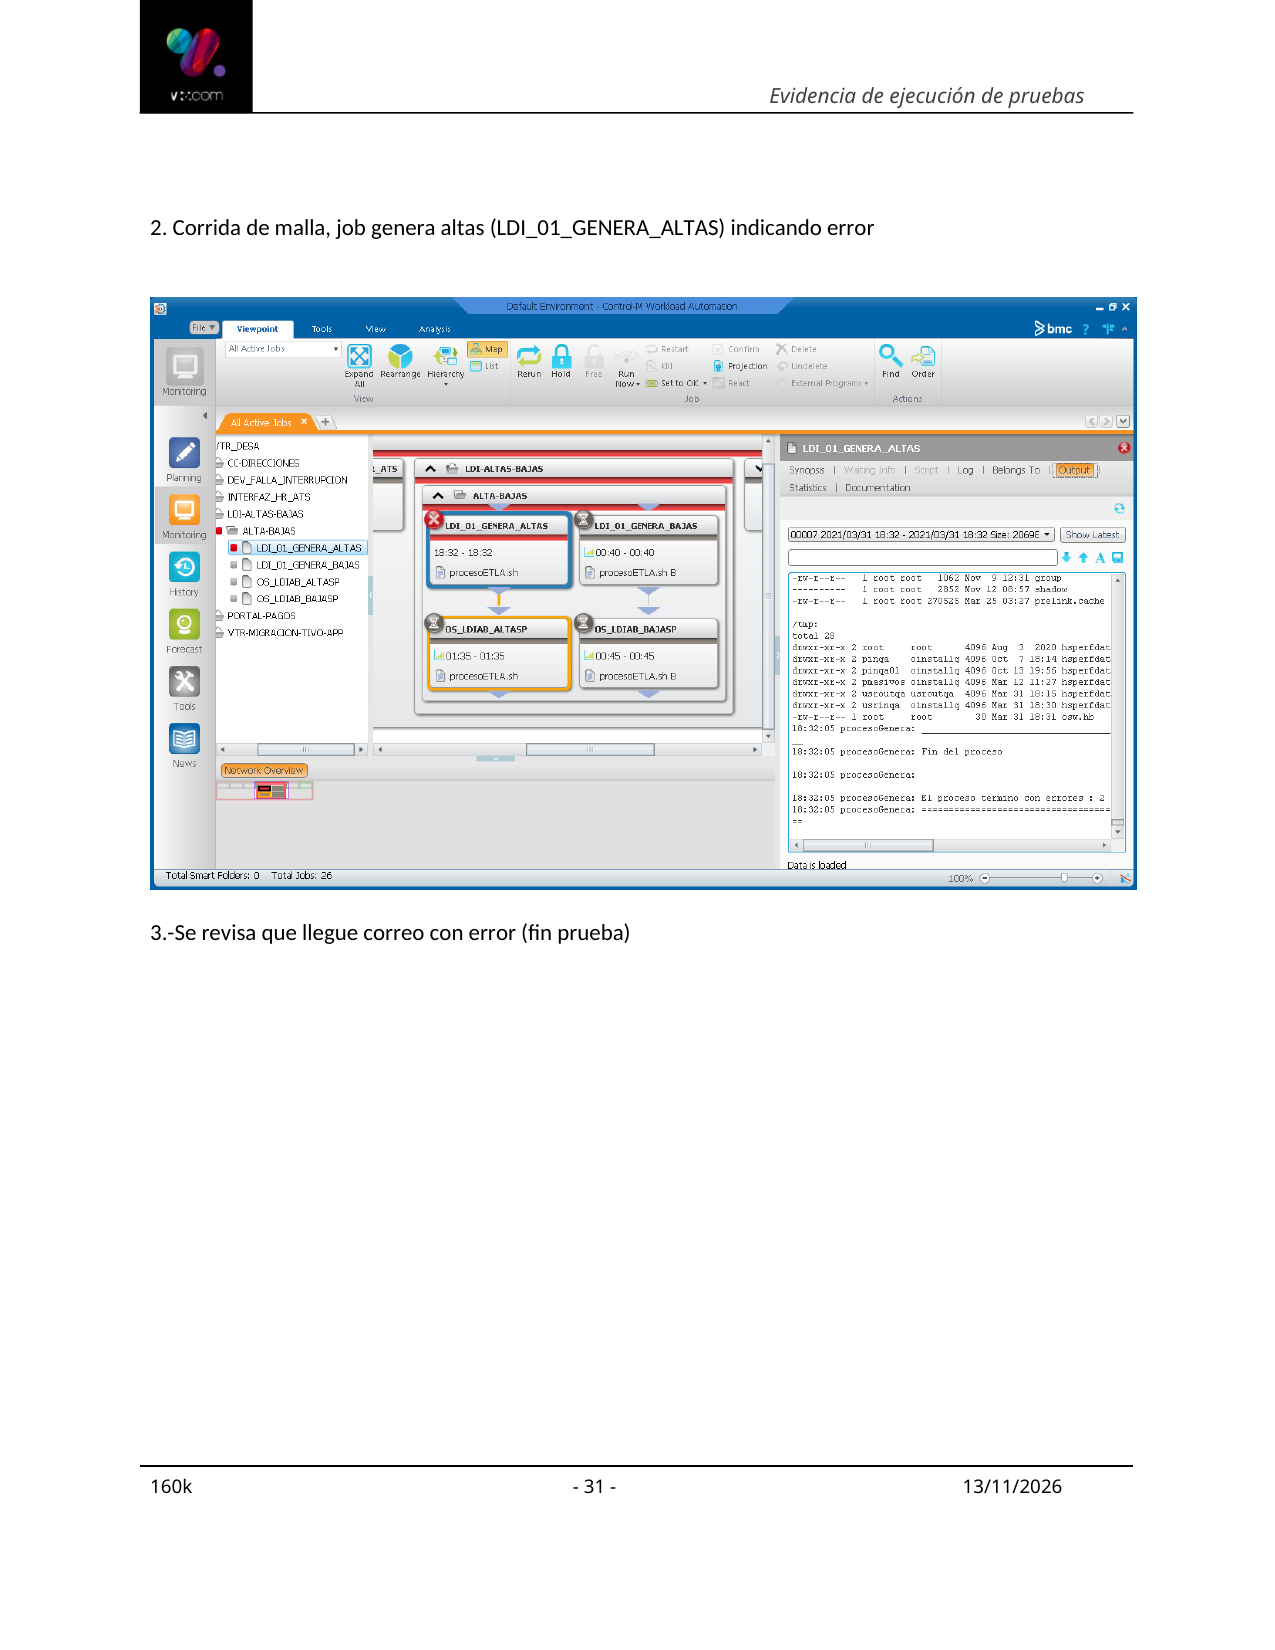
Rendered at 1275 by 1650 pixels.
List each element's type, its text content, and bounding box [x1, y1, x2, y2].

picture [166, 28, 226, 101]
picture [150, 297, 1137, 890]
text 3.-Se revisa que llegue correo con error (fin prueba) [150, 890, 1137, 946]
text 2. Corrida de malla, job genera altas (LDI_01_GENERA_ALTAS) indicando error [150, 185, 1137, 241]
